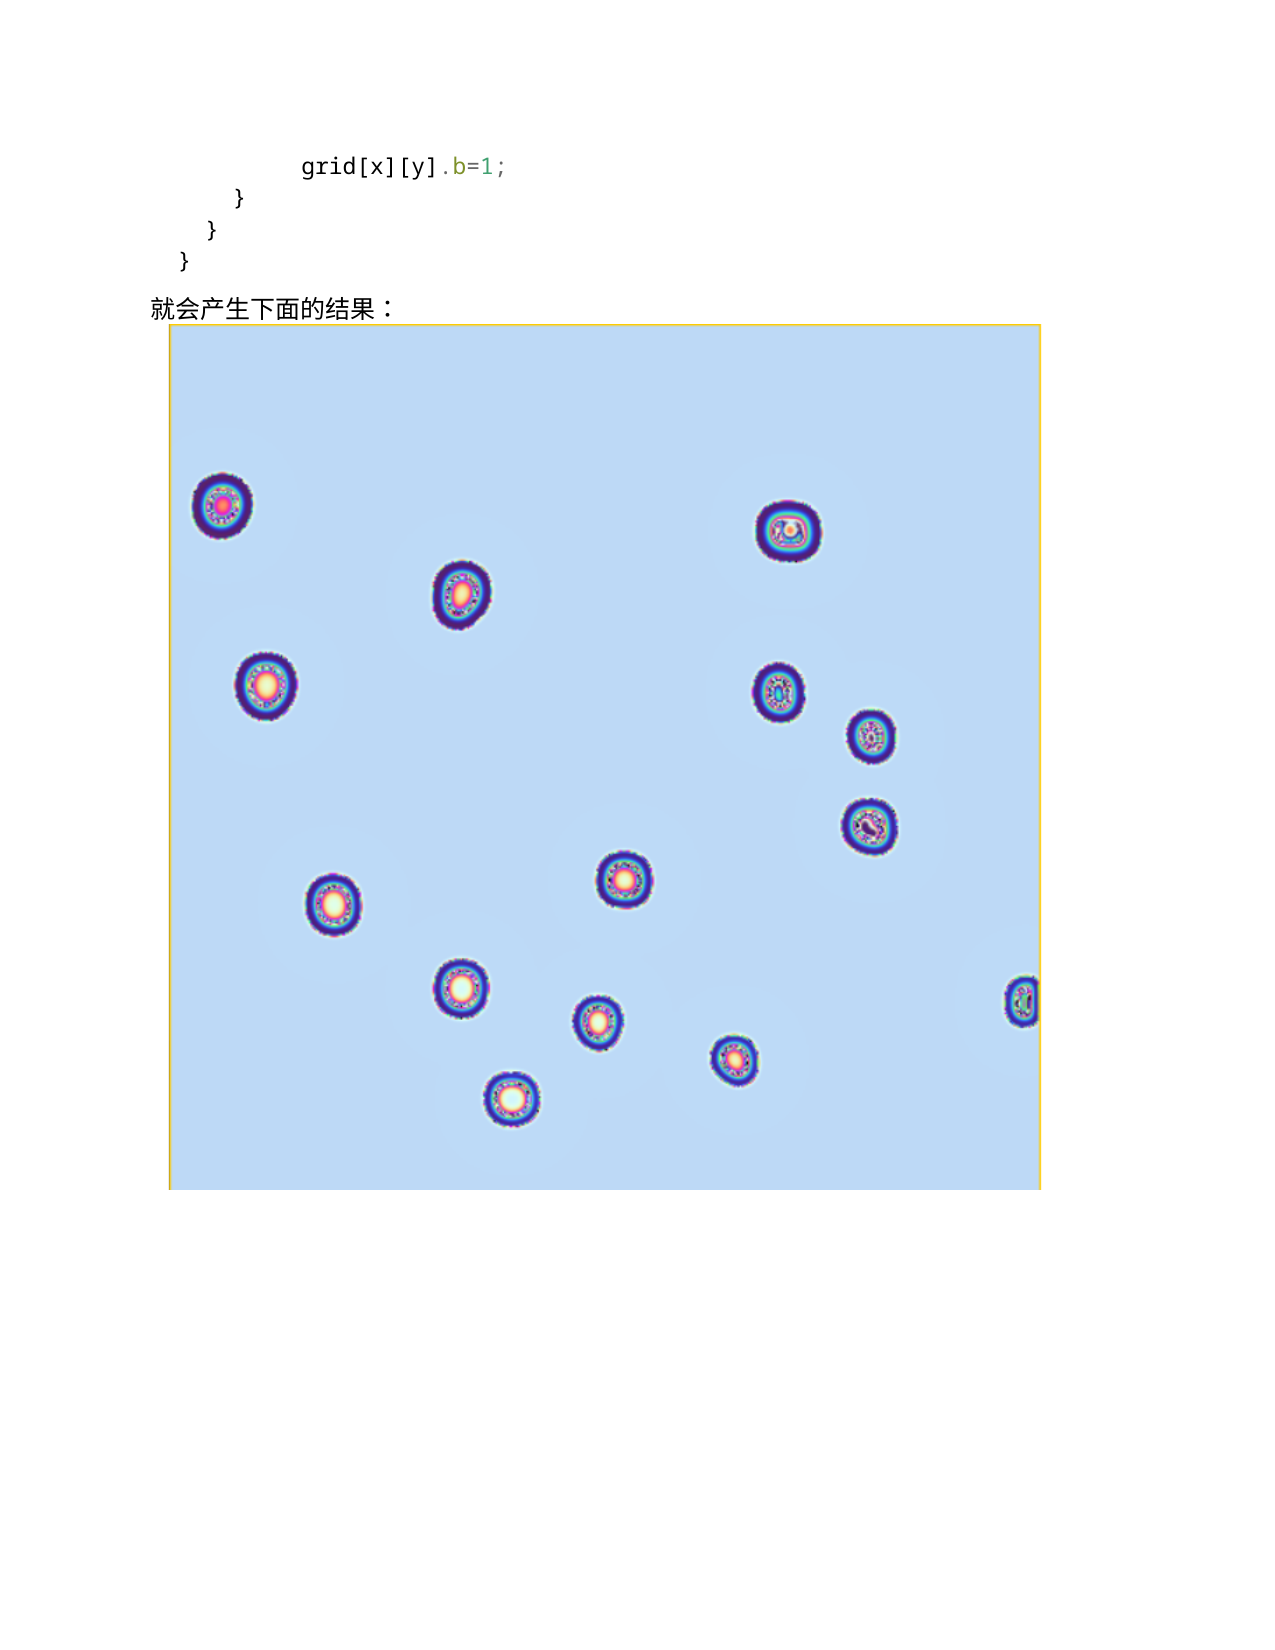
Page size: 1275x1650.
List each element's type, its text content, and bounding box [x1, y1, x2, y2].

picture [168, 324, 1044, 1190]
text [150, 150, 1125, 275]
